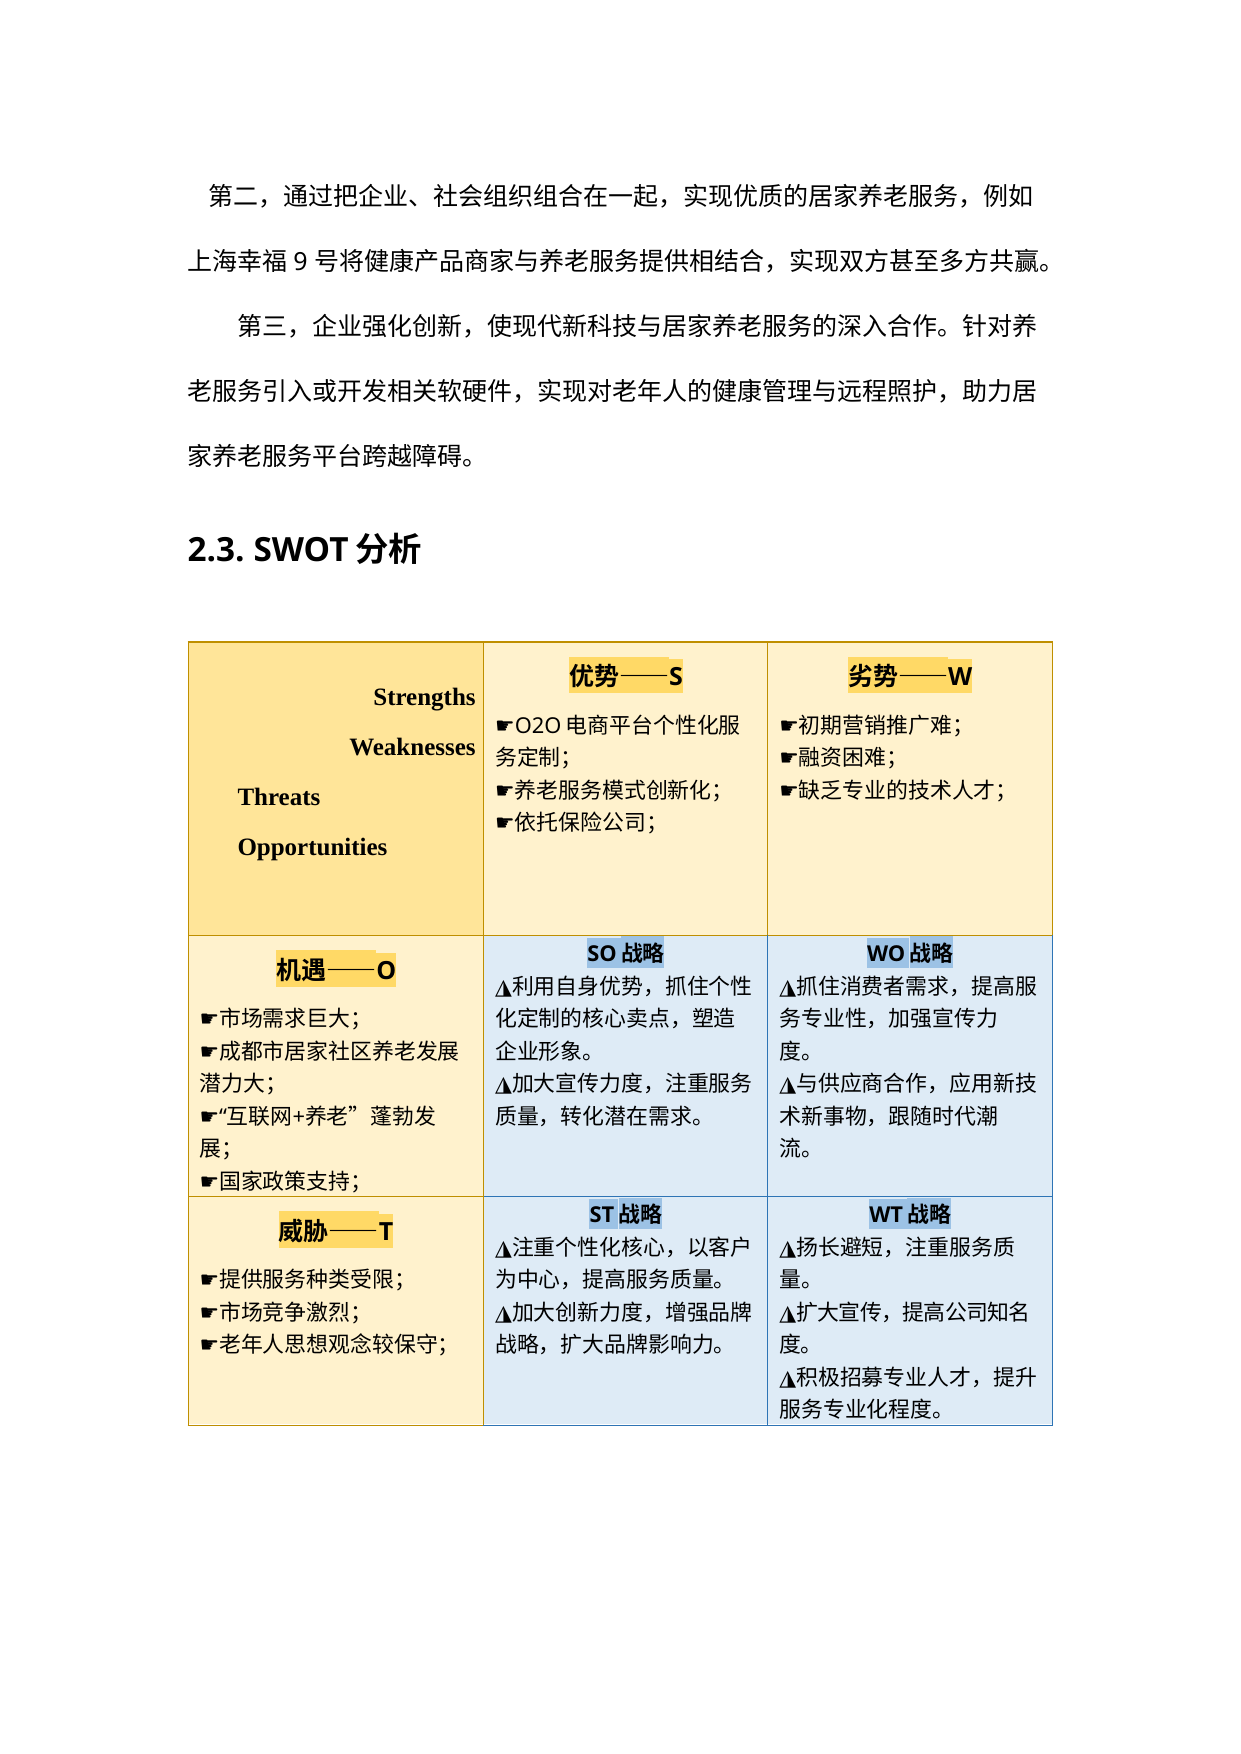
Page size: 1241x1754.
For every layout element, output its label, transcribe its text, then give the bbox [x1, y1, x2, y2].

table_cell 威胁——T ☛提供服务种类受限； ☛市场竞争激烈； ☛老年人思想观念较保守； [189, 1197, 483, 1424]
table_header 劣势——W ☛初期营销推广难； ☛融资困难； ☛缺乏专业的技术人才； [768, 643, 1052, 935]
table_cell WO战略 ◮抓住消费者需求，提高服务专业性，加强宣传力度。 ◮与供应商合作，应用新技术新事物，跟随时代潮流。 [768, 936, 1052, 1196]
table_cell 机遇——O ☛市场需求巨大； ☛成都市居家社区养老发展潜力大； ☛“互联网+养老”蓬勃发展； ☛国家政策支持； [189, 936, 483, 1196]
text 第二，通过把企业、社会组织组合在一起，实现优质的居家养老服务，例如上海幸福 9 号将健康产品商家与养老服务提供相结合，实现双方甚至多方共赢。 [187, 162, 1053, 292]
table_cell SO战略 ◮利用自身优势，抓住个性化定制的核心卖点，塑造企业形象。 ◮加大宣传力度，注重服务质量，转化潜在需求。 [484, 936, 767, 1196]
text 第三，企业强化创新，使现代新科技与居家养老服务的深入合作。针对养老服务引入或开发相关软硬件，实现对老年人的健康管理与远程照护，助力居家养老服务平台跨越障碍。 [187, 292, 1053, 487]
subtitle SWOT分析 [187, 514, 1053, 579]
table_header 优势——S ☛O2O电商平台个性化服务定制； ☛养老服务模式创新化； ☛依托保险公司； [484, 643, 767, 935]
table_cell WT战略 ◮扬长避短，注重服务质量。 ◮扩大宣传，提高公司知名度。 ◮积极招募专业人才，提升服务专业化程度。 [768, 1197, 1052, 1424]
table_cell ST战略 ◮注重个性化核心，以客户为中心，提高服务质量。 ◮加大创新力度，增强品牌战略，扩大品牌影响力。 [484, 1197, 767, 1424]
table_header [189, 643, 483, 935]
